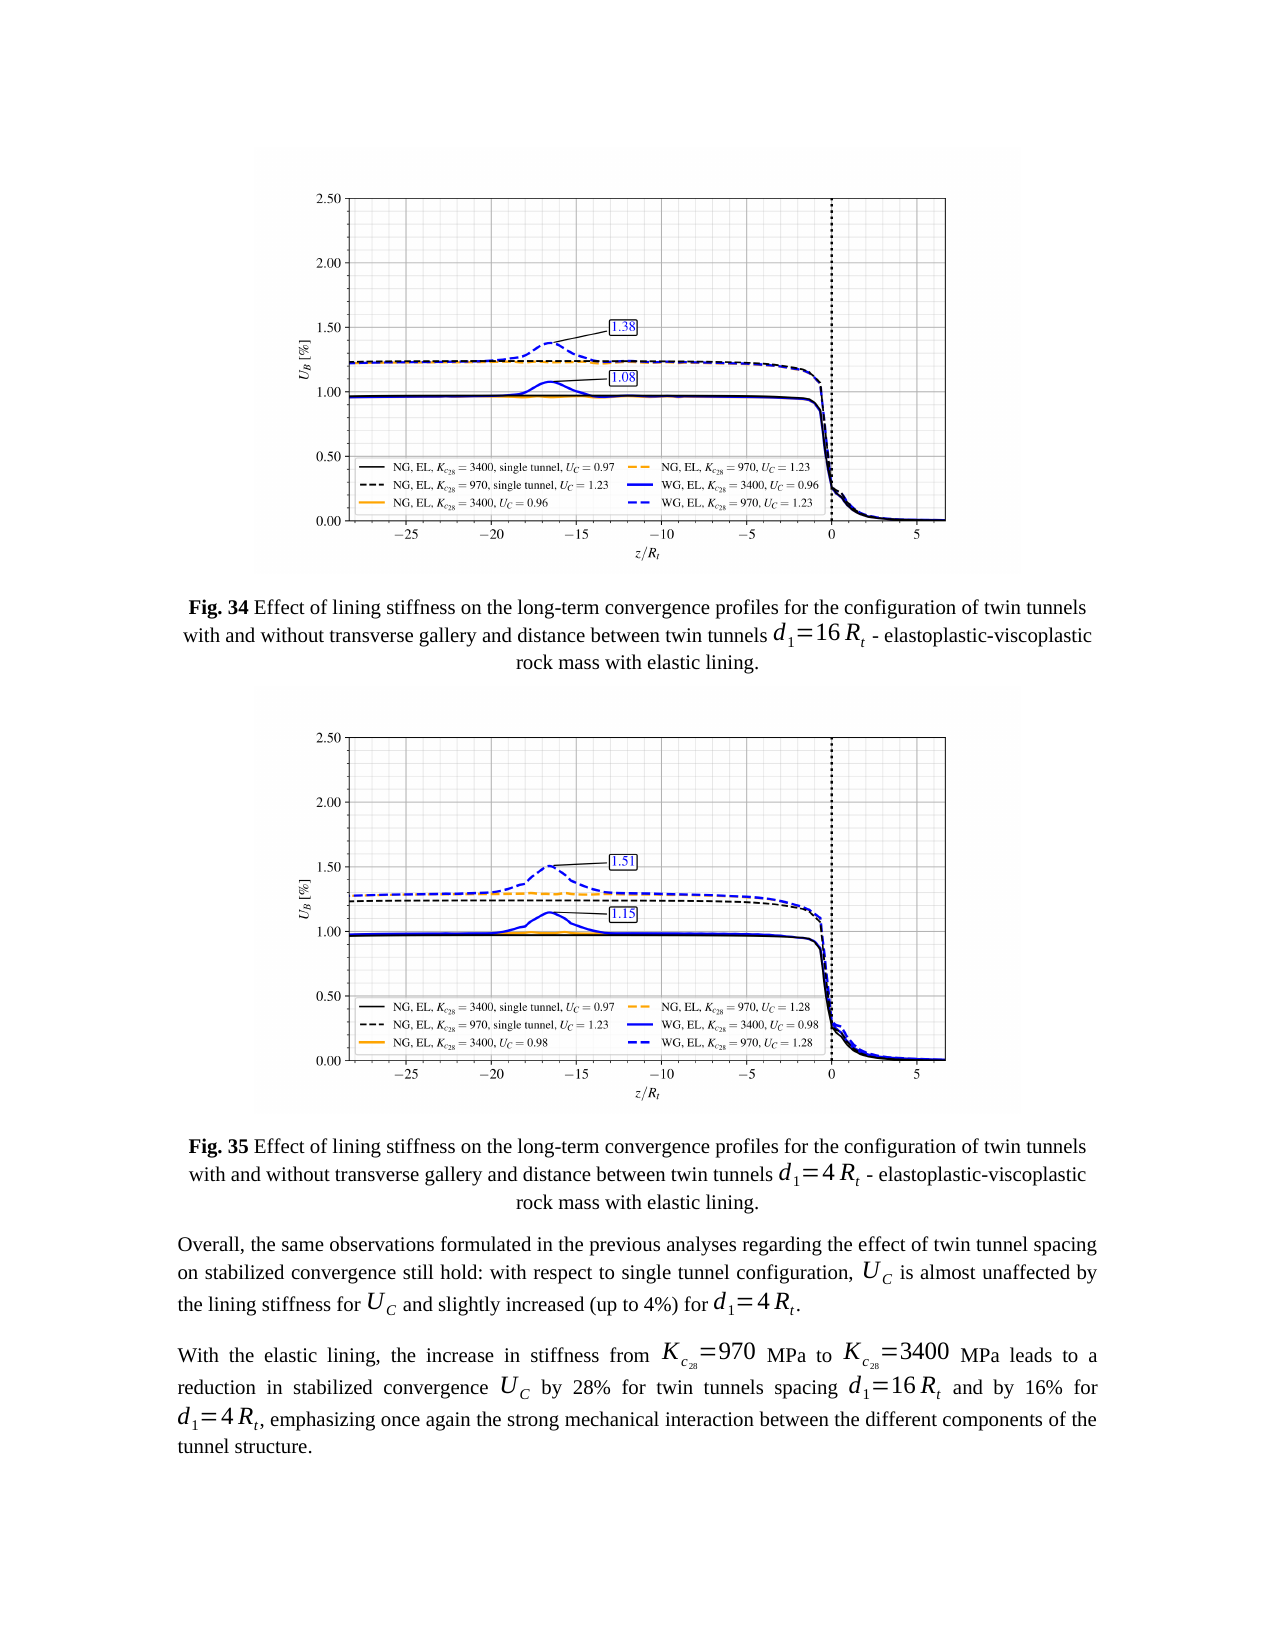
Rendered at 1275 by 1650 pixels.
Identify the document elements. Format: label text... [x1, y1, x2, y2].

picture [253, 147, 1022, 574]
text Fig. 35 Effect of lining stiffness on the long-term convergence profiles for the configuration of twin tunnels with and without transverse gallery and distance between twin tunnels - elastoplastic-viscoplastic rock mass with elastic lining. [177, 1134, 1098, 1214]
picture [253, 686, 1022, 1114]
text Fig. 34 Effect of lining stiffness on the long-term convergence profiles for the configuration of twin tunnels with and without transverse gallery and distance between twin tunnels - elastoplastic-viscoplastic rock mass with elastic lining. [177, 595, 1098, 674]
text With the elastic lining, the increase in stiffness from MPa to MPa leads to a reduction in stabilized convergence by 28% for twin tunnels spacing and by 16% for , emphasizing once again the strong mechanical interaction between the different components of the tunnel structure. [177, 1338, 1098, 1458]
text Overall, the same observations formulated in the previous analyses regarding the effect of twin tunnel spacing on stabilized convergence still hold: with respect to single tunnel configuration, is almost unaffected by the lining stiffness for and slightly increased (up to 4%) for . [177, 1232, 1098, 1319]
